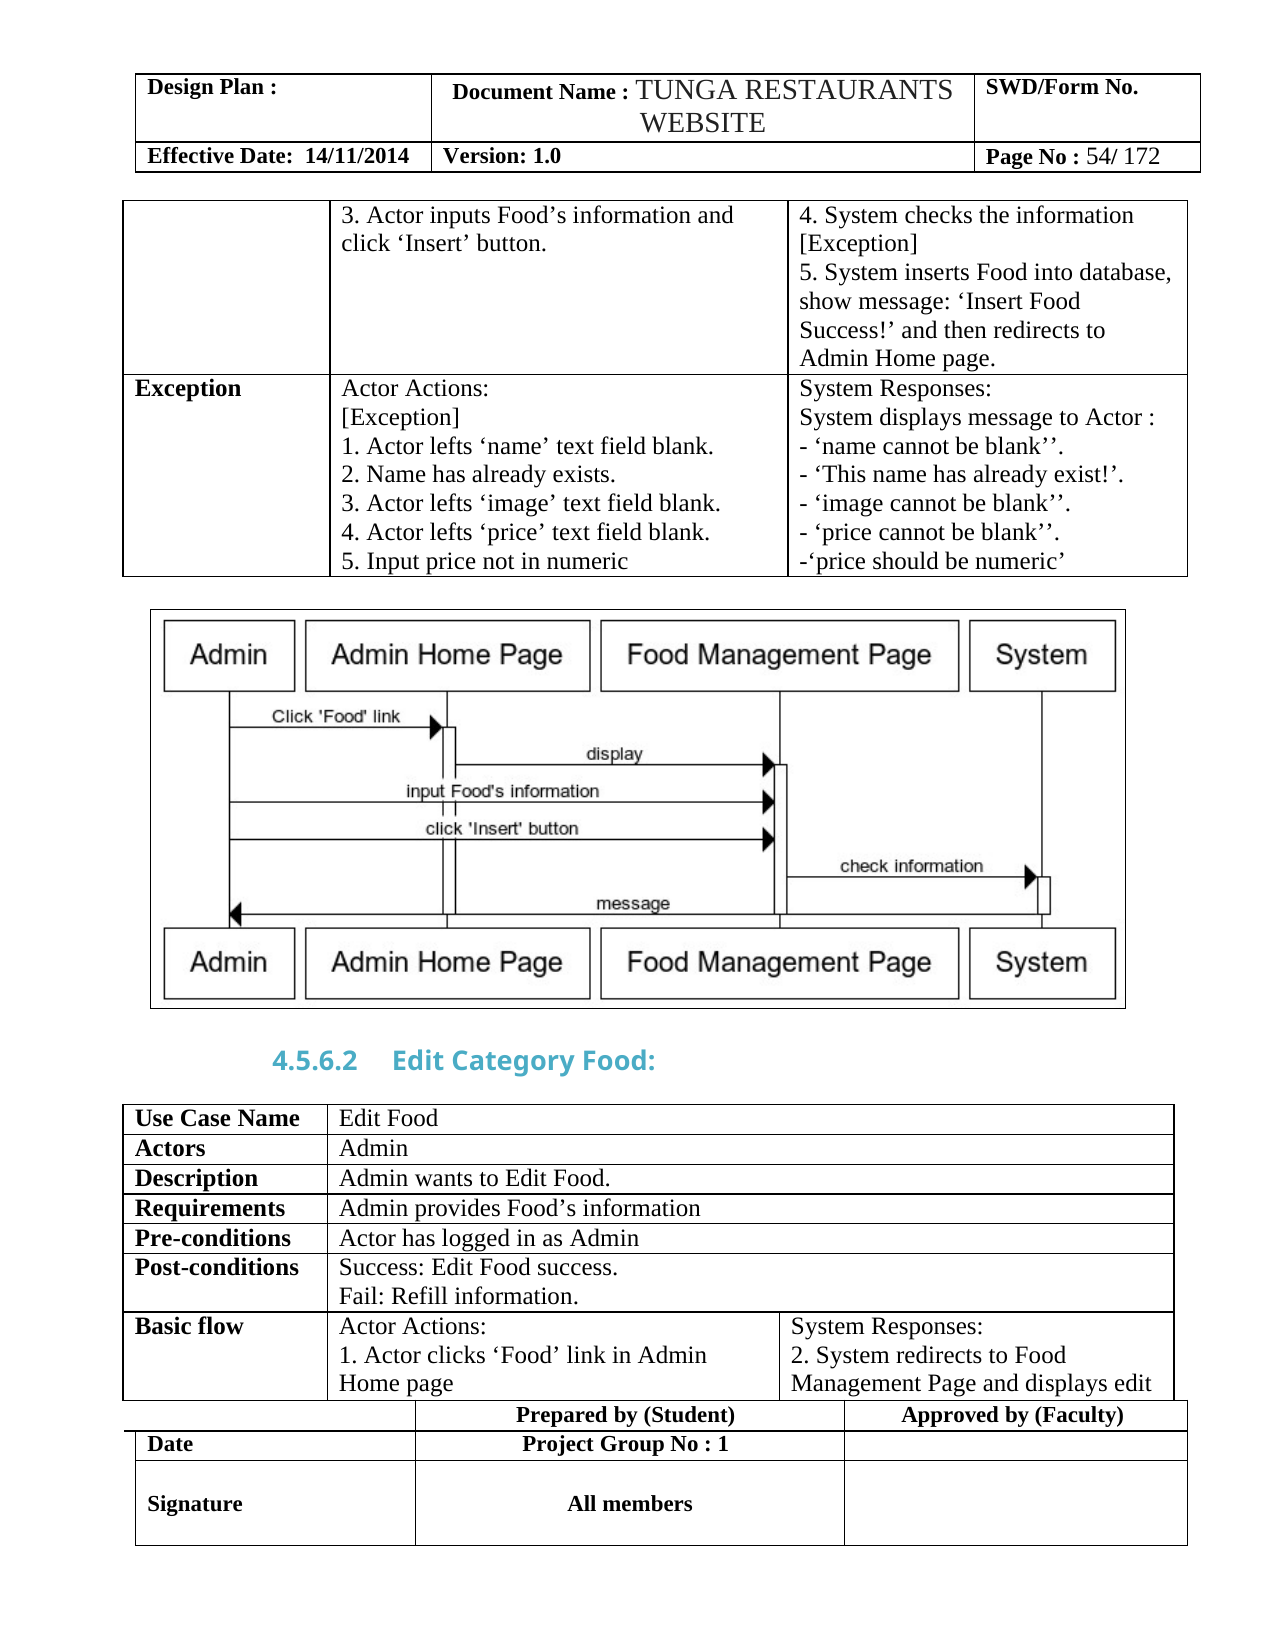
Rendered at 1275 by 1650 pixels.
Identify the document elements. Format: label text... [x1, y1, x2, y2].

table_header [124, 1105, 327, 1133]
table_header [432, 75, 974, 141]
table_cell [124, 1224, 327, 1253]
text 4.5.6.2 Edit Category Food: [272, 1041, 1177, 1078]
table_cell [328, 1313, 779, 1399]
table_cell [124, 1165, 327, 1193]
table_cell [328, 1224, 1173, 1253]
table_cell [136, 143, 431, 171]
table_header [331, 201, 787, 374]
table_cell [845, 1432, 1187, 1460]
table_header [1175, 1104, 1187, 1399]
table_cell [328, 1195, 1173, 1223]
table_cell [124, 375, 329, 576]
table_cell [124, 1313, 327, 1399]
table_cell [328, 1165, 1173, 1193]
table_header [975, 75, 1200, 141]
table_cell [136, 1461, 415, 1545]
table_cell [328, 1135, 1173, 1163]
picture [151, 610, 1125, 1008]
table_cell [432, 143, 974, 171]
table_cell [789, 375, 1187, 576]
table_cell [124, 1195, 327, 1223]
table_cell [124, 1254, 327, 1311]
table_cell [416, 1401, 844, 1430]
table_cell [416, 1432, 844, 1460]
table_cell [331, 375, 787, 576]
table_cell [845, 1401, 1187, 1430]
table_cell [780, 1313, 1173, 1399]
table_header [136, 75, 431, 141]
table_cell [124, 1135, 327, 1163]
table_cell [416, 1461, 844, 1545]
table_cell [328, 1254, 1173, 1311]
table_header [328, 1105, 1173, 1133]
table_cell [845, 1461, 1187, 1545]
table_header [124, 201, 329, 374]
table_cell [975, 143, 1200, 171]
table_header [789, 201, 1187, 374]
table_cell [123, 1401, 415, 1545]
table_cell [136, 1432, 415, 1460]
